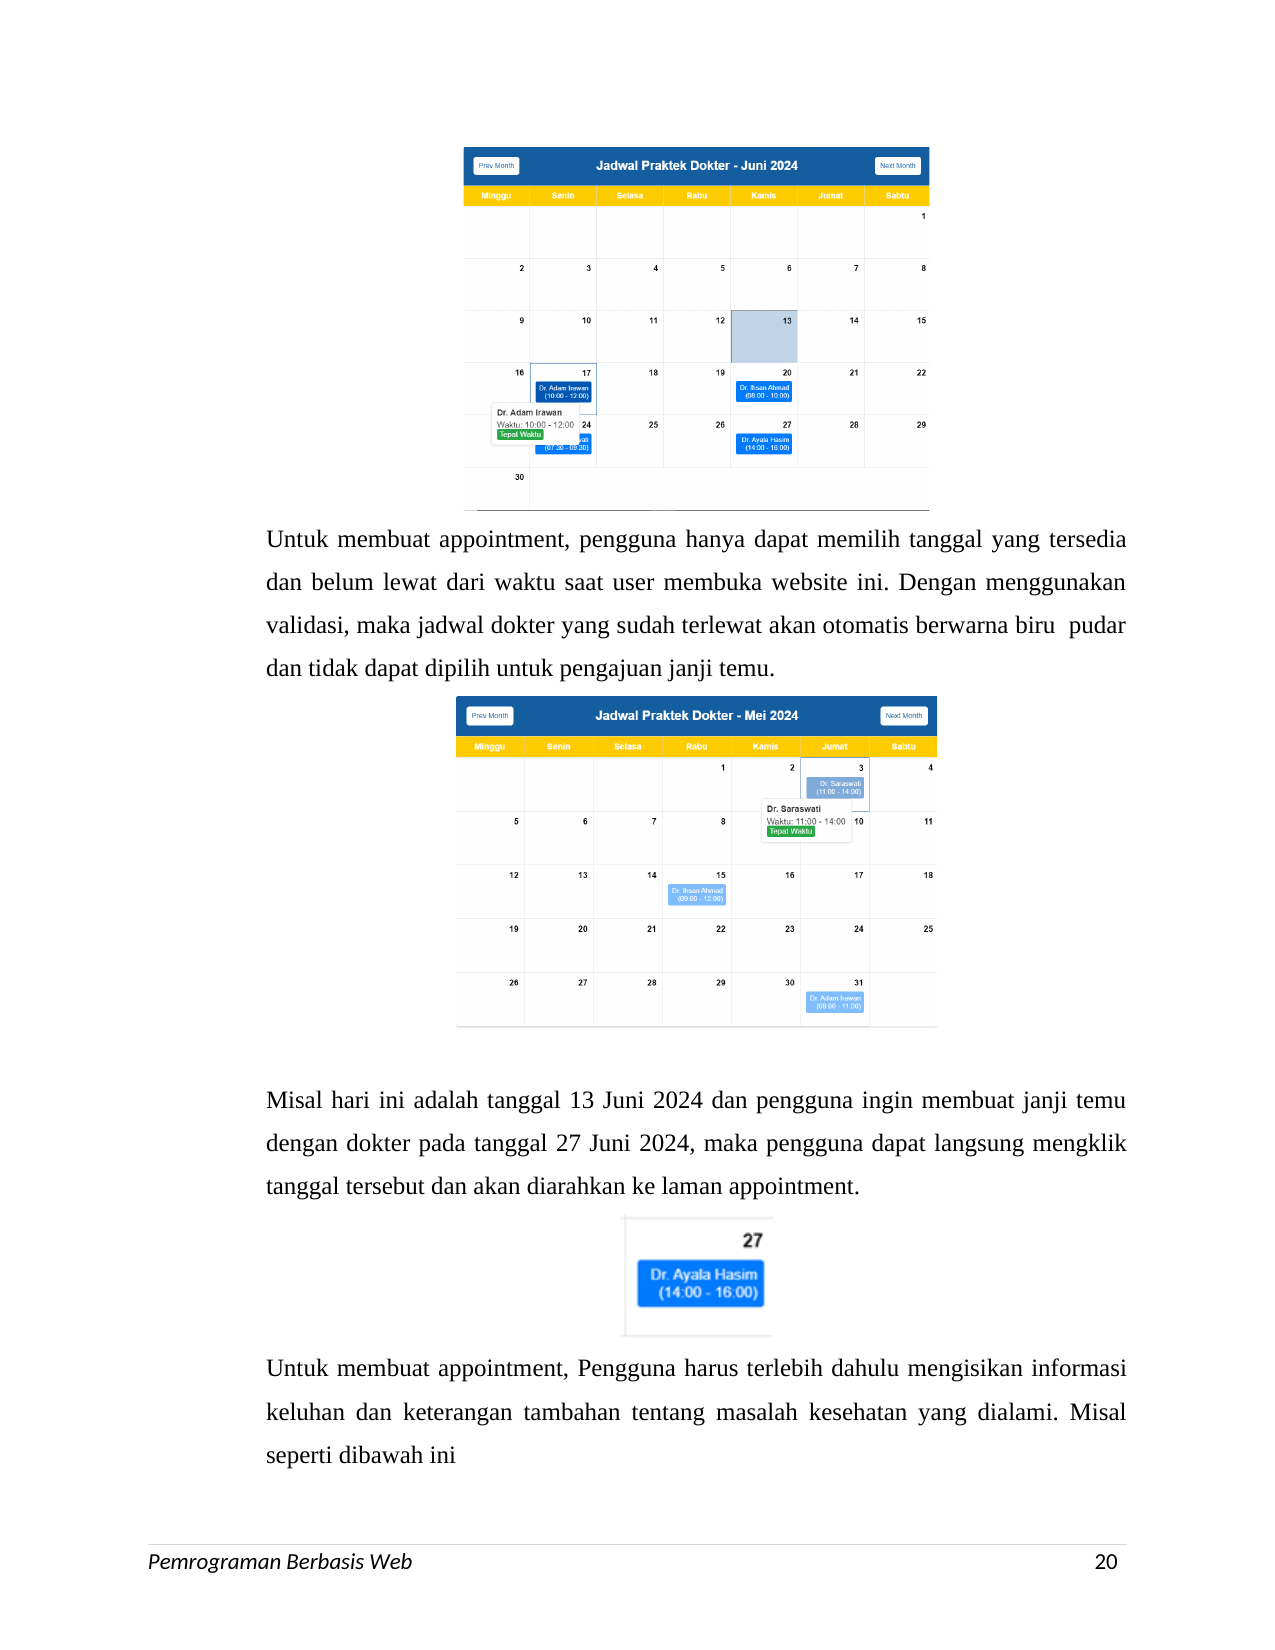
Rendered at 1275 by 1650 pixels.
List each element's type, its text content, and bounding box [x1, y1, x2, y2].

picture [456, 696, 938, 1028]
list Untuk membuat appointment, pengguna hanya dapat memilih tanggal yang tersedia dan belum lewat dari waktu saat user membuka website ini. Dengan menggunakan validasi, maka jadwal dokter yang sudah terlewat akan otomatis berwarna biru pudar dan tidak dapat dipilih untuk pengajuan janji temu. [266, 524, 1127, 682]
list Untuk membuat appointment, Pengguna harus terlebih dahulu mengisikan informasi keluhan dan keterangan tambahan tentang masalah kesehatan yang dialami. Misal seperti dibawah ini [266, 1353, 1127, 1468]
picture [463, 147, 930, 511]
list Misal hari ini adalah tanggal 13 Juni 2024 dan pengguna ingin membuat janji temu dengan dokter pada tanggal 27 Juni 2024, maka pengguna dapat langsung mengklik tanggal tersebut dan akan diarahkan ke laman appointment. [266, 1085, 1127, 1200]
picture [620, 1214, 774, 1340]
